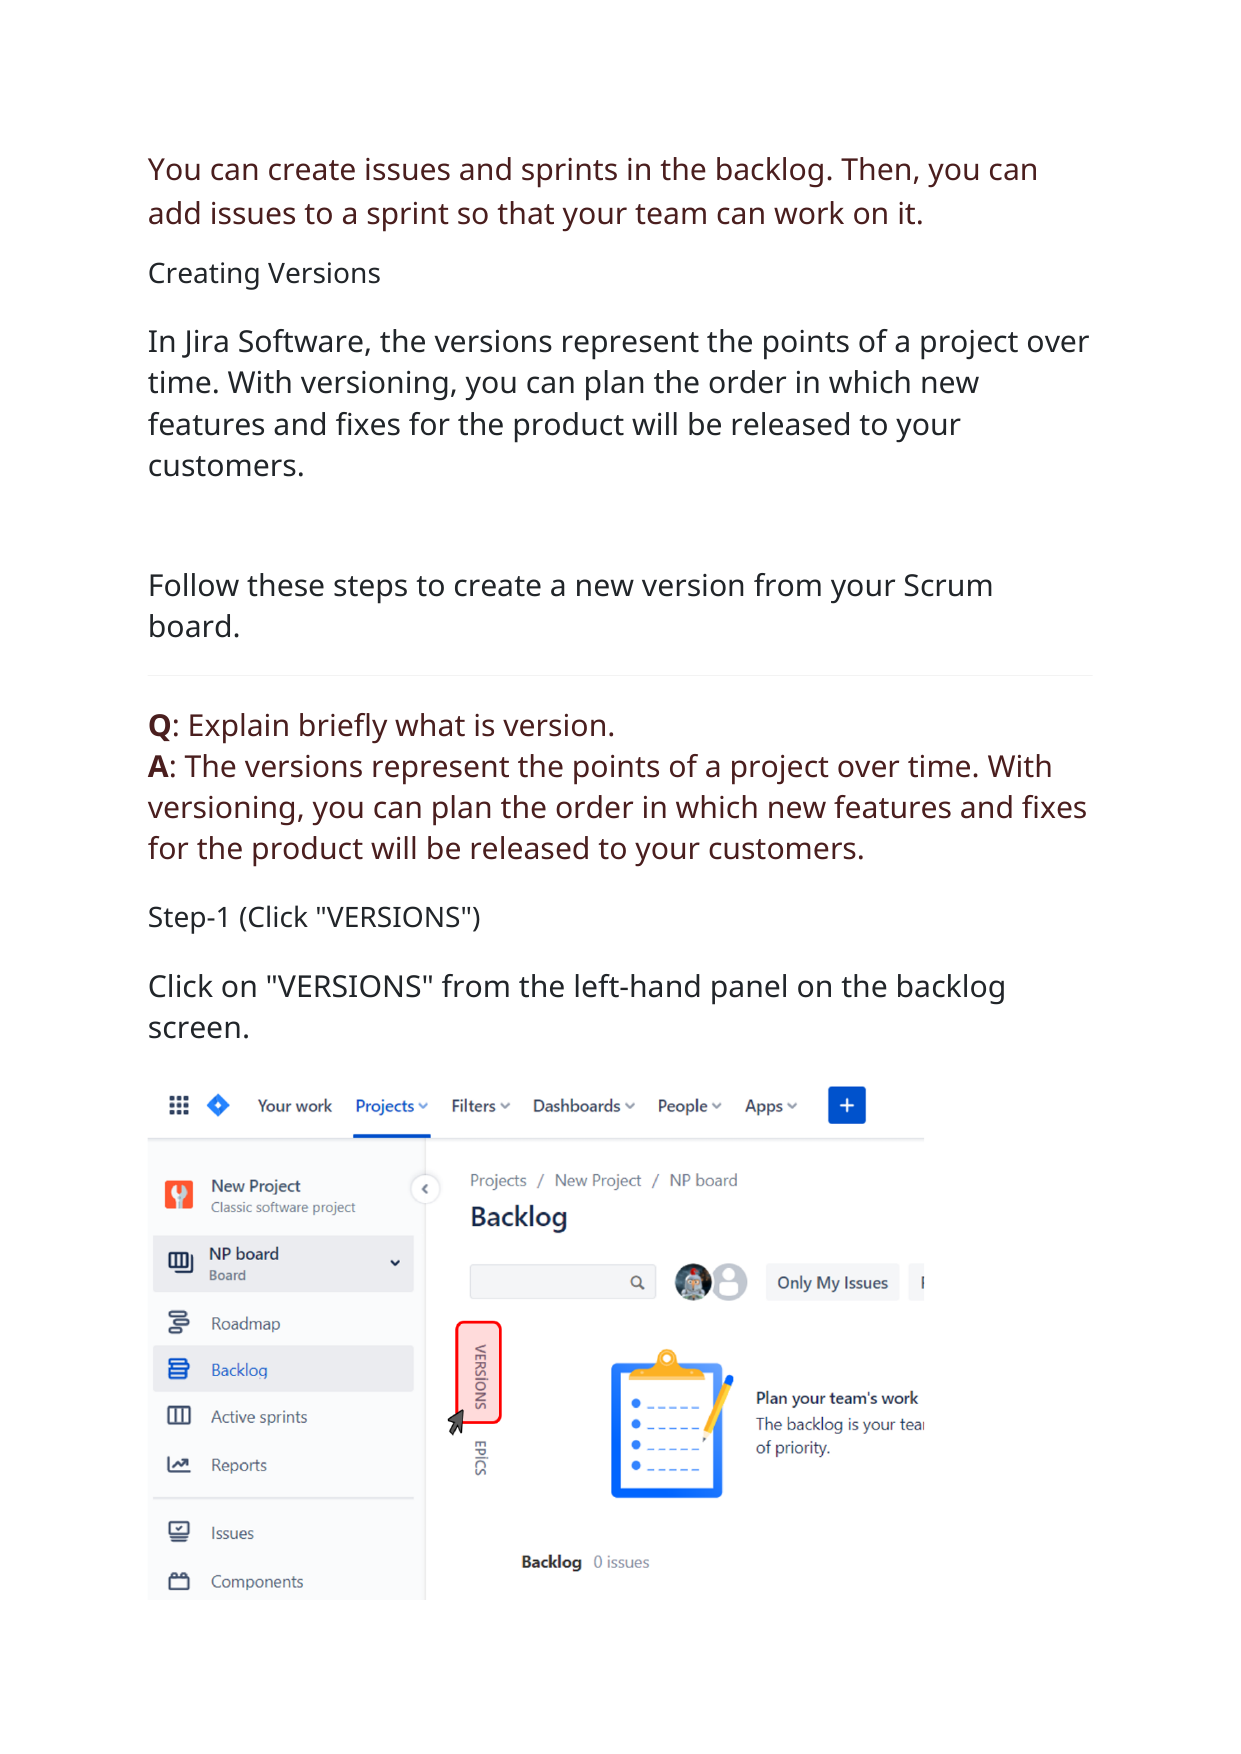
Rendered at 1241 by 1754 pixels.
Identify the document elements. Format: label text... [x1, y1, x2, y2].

text Follow these steps to create a new version from your Scrum board. [148, 564, 1093, 647]
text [148, 148, 1093, 233]
subtitle Step-1 (Click "VERSIONS") [148, 898, 1093, 936]
text Creating Versions [148, 253, 1093, 291]
text In Jira Software, the versions represent the points of a project over time. With versioning, you can plan the order in which new features and fixes for the product will be released to your customers. [148, 321, 1093, 485]
text Q: Explain briefly what is version. A: The versions represent the points of a project over time. With versioning, you can plan the order in which new features and fixes for the product will be released to your customers. [148, 704, 1093, 868]
picture [147, 1076, 925, 1600]
text Click on "VERSIONS" from the left-hand panel on the backlog screen. [148, 965, 1093, 1047]
